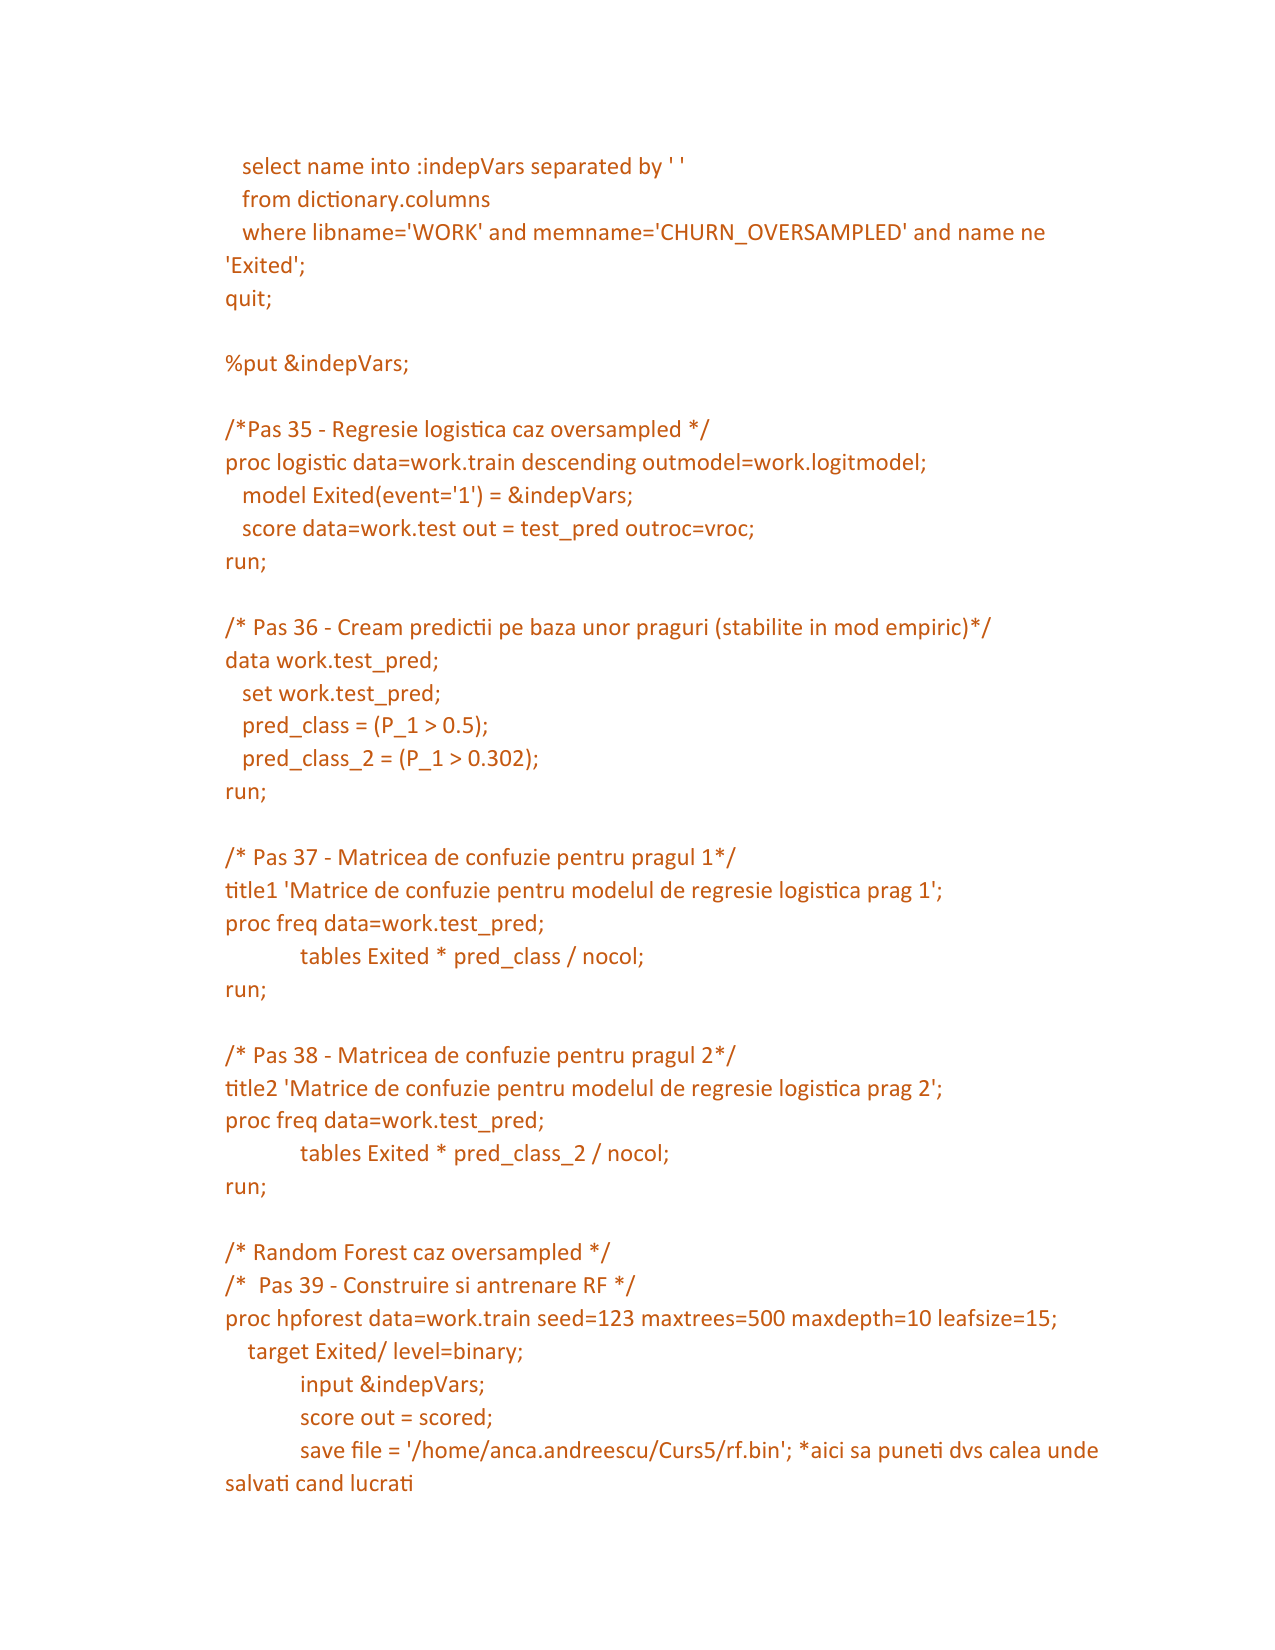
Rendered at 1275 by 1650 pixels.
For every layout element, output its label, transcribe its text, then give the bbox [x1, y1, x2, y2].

text pred_class_2 = (P_1 > 0.302); [225, 742, 1125, 773]
text run; [225, 775, 1125, 806]
text run; [225, 1170, 1125, 1201]
text target Exited/ level=binary; [225, 1335, 1125, 1366]
text /* Pas 37 - Matricea de confuzie pentru pragul 1*/ [225, 841, 1125, 872]
text run; [225, 973, 1125, 1003]
text data work.test_pred; [225, 644, 1125, 674]
text proc freq data=work.test_pred; [225, 1104, 1125, 1135]
text pred_class = (P_1 > 0.5); [225, 709, 1125, 740]
text title1 'Matrice de confuzie pentru modelul de regresie logistica prag 1'; [225, 874, 1125, 905]
text tables Exited * pred_class / nocol; [225, 940, 1125, 971]
text /* Random Forest caz oversampled */ [225, 1236, 1125, 1267]
text proc logistic data=work.train descending outmodel=work.logitmodel; [225, 446, 1125, 477]
text /* Pas 39 - Construire si antrenare RF */ [225, 1269, 1125, 1300]
text set work.test_pred; [225, 677, 1125, 707]
text %put &indepVars; [225, 347, 1125, 378]
text model Exited(event='1') = &indepVars; [225, 479, 1125, 510]
text proc freq data=work.test_pred; [225, 907, 1125, 938]
text input &indepVars; [225, 1368, 1125, 1398]
text /* Pas 36 - Cream predictii pe baza unor praguri (stabilite in mod empiric)*/ [225, 611, 1125, 641]
text where libname='WORK' and memname='CHURN_OVERSAMPLED' and name ne 'Exited'; [225, 216, 1125, 279]
text /* Pas 38 - Matricea de confuzie pentru pragul 2*/ [225, 1039, 1125, 1069]
text tables Exited * pred_class_2 / nocol; [225, 1137, 1125, 1168]
text title2 'Matrice de confuzie pentru modelul de regresie logistica prag 2'; [225, 1072, 1125, 1102]
text /*Pas 35 - Regresie logistica caz oversampled */ [225, 413, 1125, 444]
text score data=work.test out = test_pred outroc=vroc; [225, 512, 1125, 543]
text save file = '/home/anca.andreescu/Curs5/rf.bin'; *aici sa puneti dvs calea unde salvati cand lucrati [225, 1434, 1125, 1497]
text run; [225, 545, 1125, 576]
text select name into :indepVars separated by ' ' [225, 150, 1125, 181]
text score out = scored; [225, 1401, 1125, 1431]
text from dictionary.columns [225, 183, 1125, 213]
text proc hpforest data=work.train seed=123 maxtrees=500 maxdepth=10 leafsize=15; [225, 1302, 1125, 1333]
text quit; [225, 282, 1125, 312]
